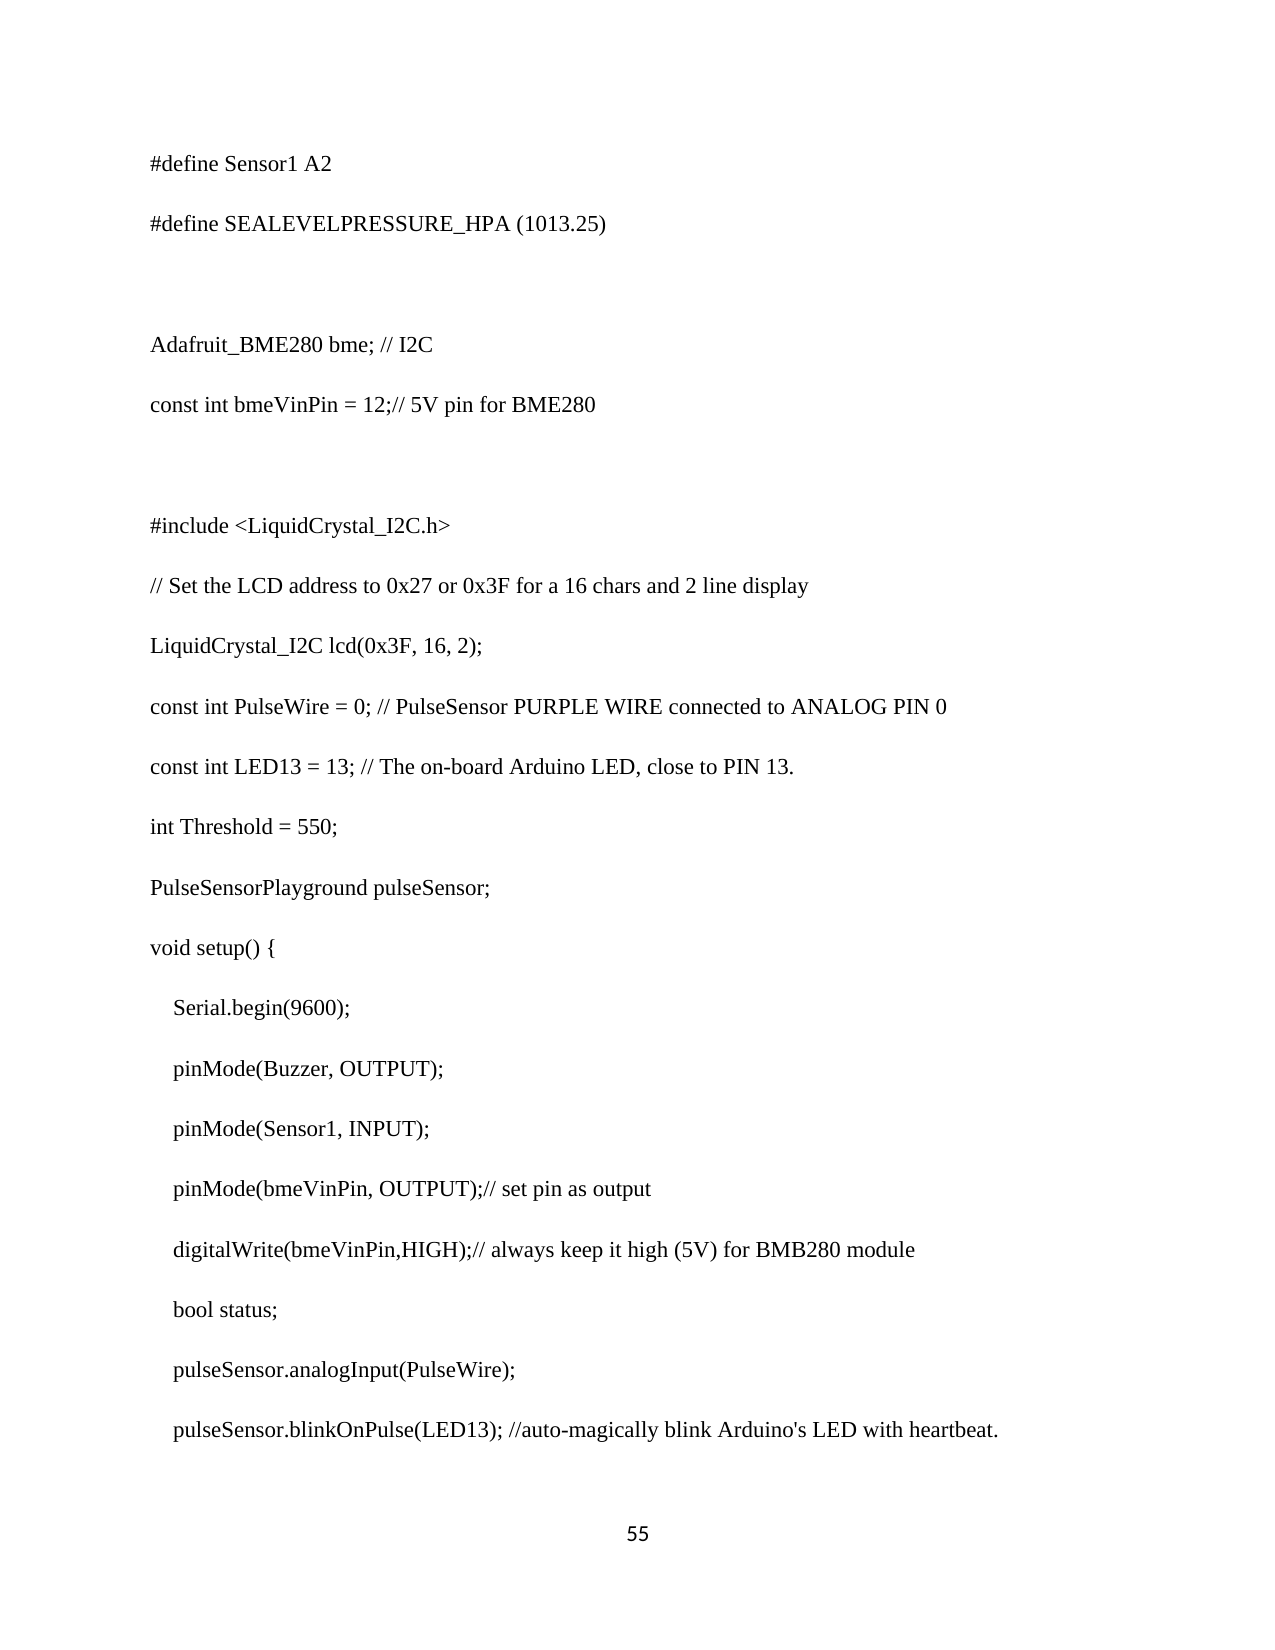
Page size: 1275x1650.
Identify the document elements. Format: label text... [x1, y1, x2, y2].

text pinMode(bmeVinPin, OUTPUT);// set pin as output [150, 1175, 1125, 1202]
text const int LED13 = 13; // The on-board Arduino LED, close to PIN 13. [150, 753, 1125, 779]
text Adafruit_BME280 bme; // I2C [150, 331, 1125, 357]
text digitalWrite(bmeVinPin,HIGH);// always keep it high (5V) for BMB280 module [150, 1236, 1125, 1262]
text pulseSensor.analogInput(PulseWire); [150, 1356, 1125, 1383]
text pinMode(Sensor1, INPUT); [150, 1115, 1125, 1141]
text pinMode(Buzzer, OUTPUT); [150, 1055, 1125, 1081]
text const int bmeVinPin = 12;// 5V pin for BME280 [150, 391, 1125, 418]
text pulseSensor.blinkOnPulse(LED13); //auto-magically blink Arduino's LED with heartbeat. [150, 1417, 1125, 1443]
text LiquidCrystal_I2C lcd(0x3F, 16, 2); [150, 632, 1125, 659]
text // Set the LCD address to 0x27 or 0x3F for a 16 chars and 2 line display [150, 572, 1125, 598]
text bool status; [150, 1296, 1125, 1322]
text int Threshold = 550; [150, 813, 1125, 840]
text #define SEALEVELPRESSURE_HPA (1013.25) [150, 210, 1125, 237]
text #include <LiquidCrystal_I2C.h> [150, 512, 1125, 538]
text PulseSensorPlayground pulseSensor; [150, 874, 1125, 900]
text void setup() { [150, 934, 1125, 960]
text const int PulseWire = 0; // PulseSensor PURPLE WIRE connected to ANALOG PIN 0 [150, 693, 1125, 719]
text Serial.begin(9600); [150, 994, 1125, 1021]
text #define Sensor1 A2 [150, 150, 1125, 176]
